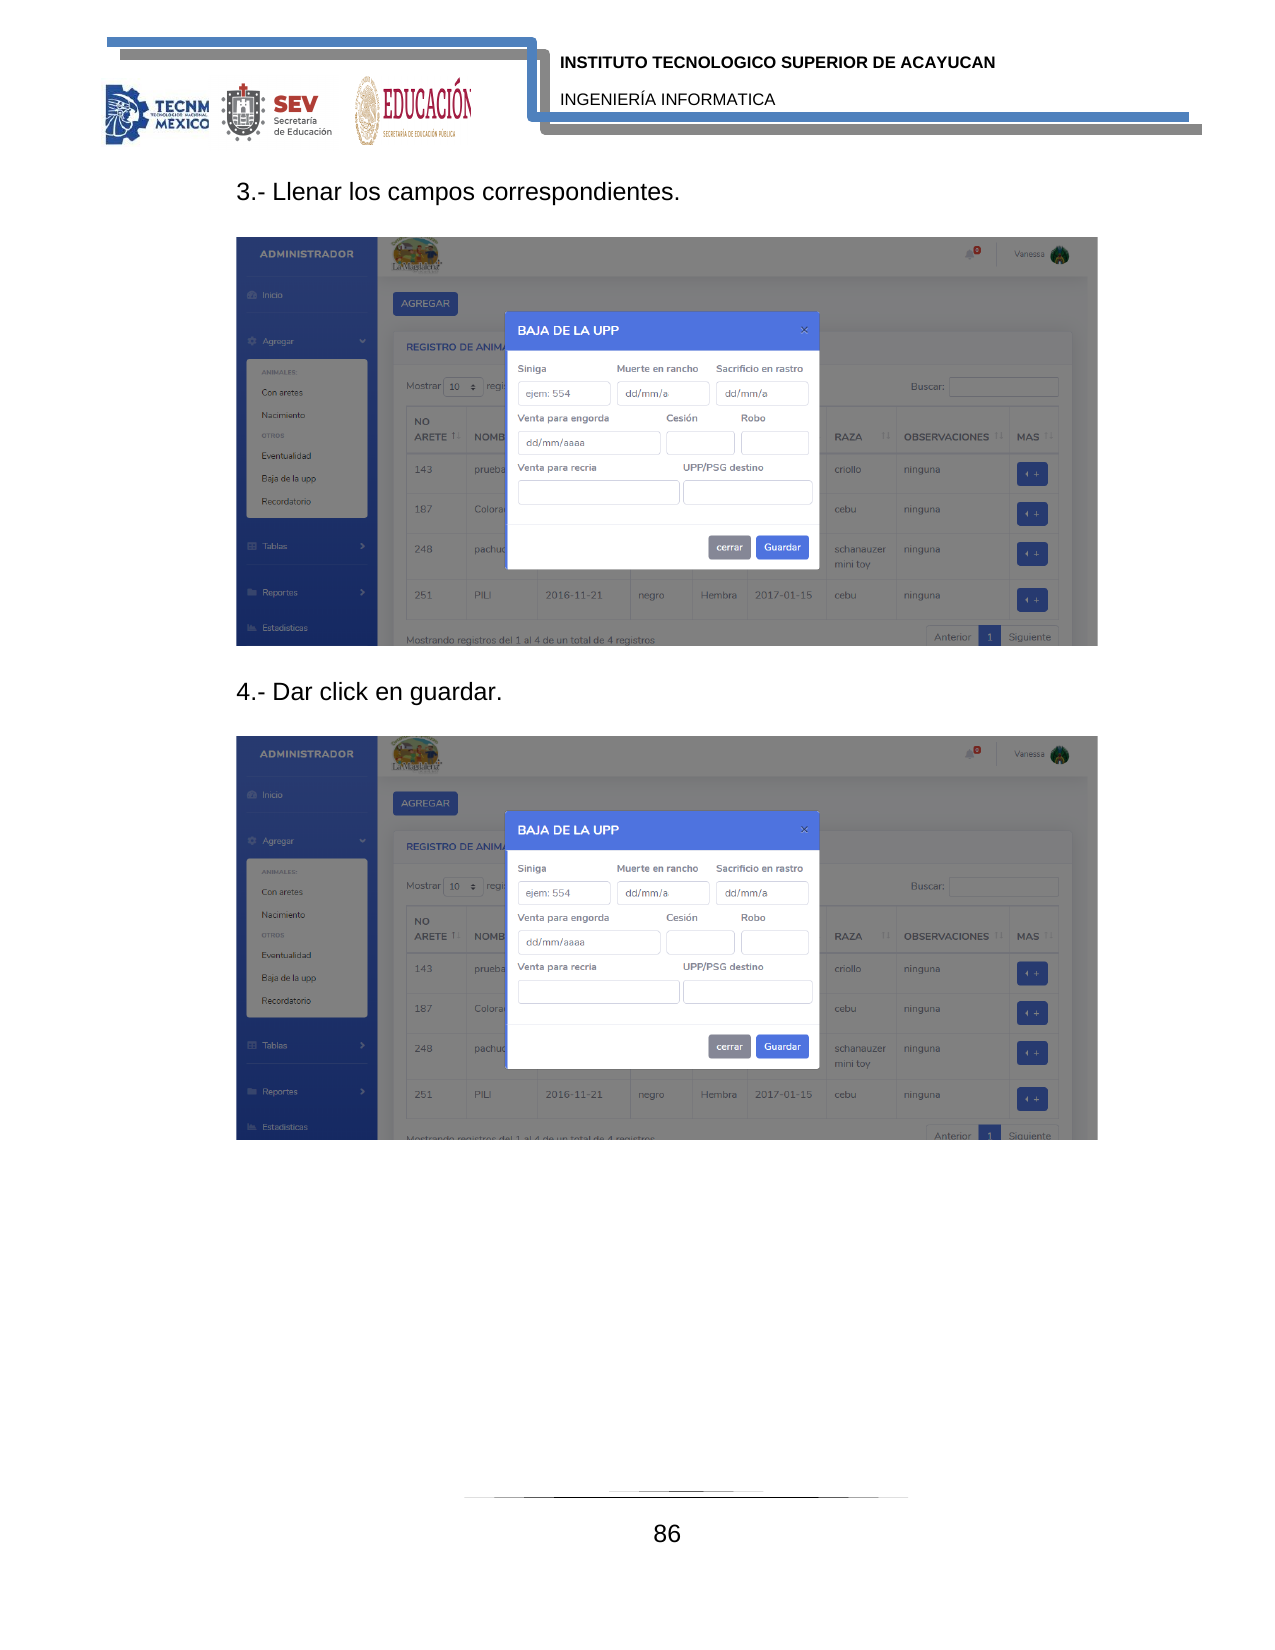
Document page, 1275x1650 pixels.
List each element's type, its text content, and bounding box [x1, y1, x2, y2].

text 3.- Llenar los campos correspondientes. [236, 177, 1098, 206]
text 4.- Dar click en guardar. [236, 677, 1098, 705]
picture [101, 75, 339, 151]
picture [355, 76, 471, 145]
picture [236, 237, 1098, 646]
picture [236, 736, 1098, 1140]
